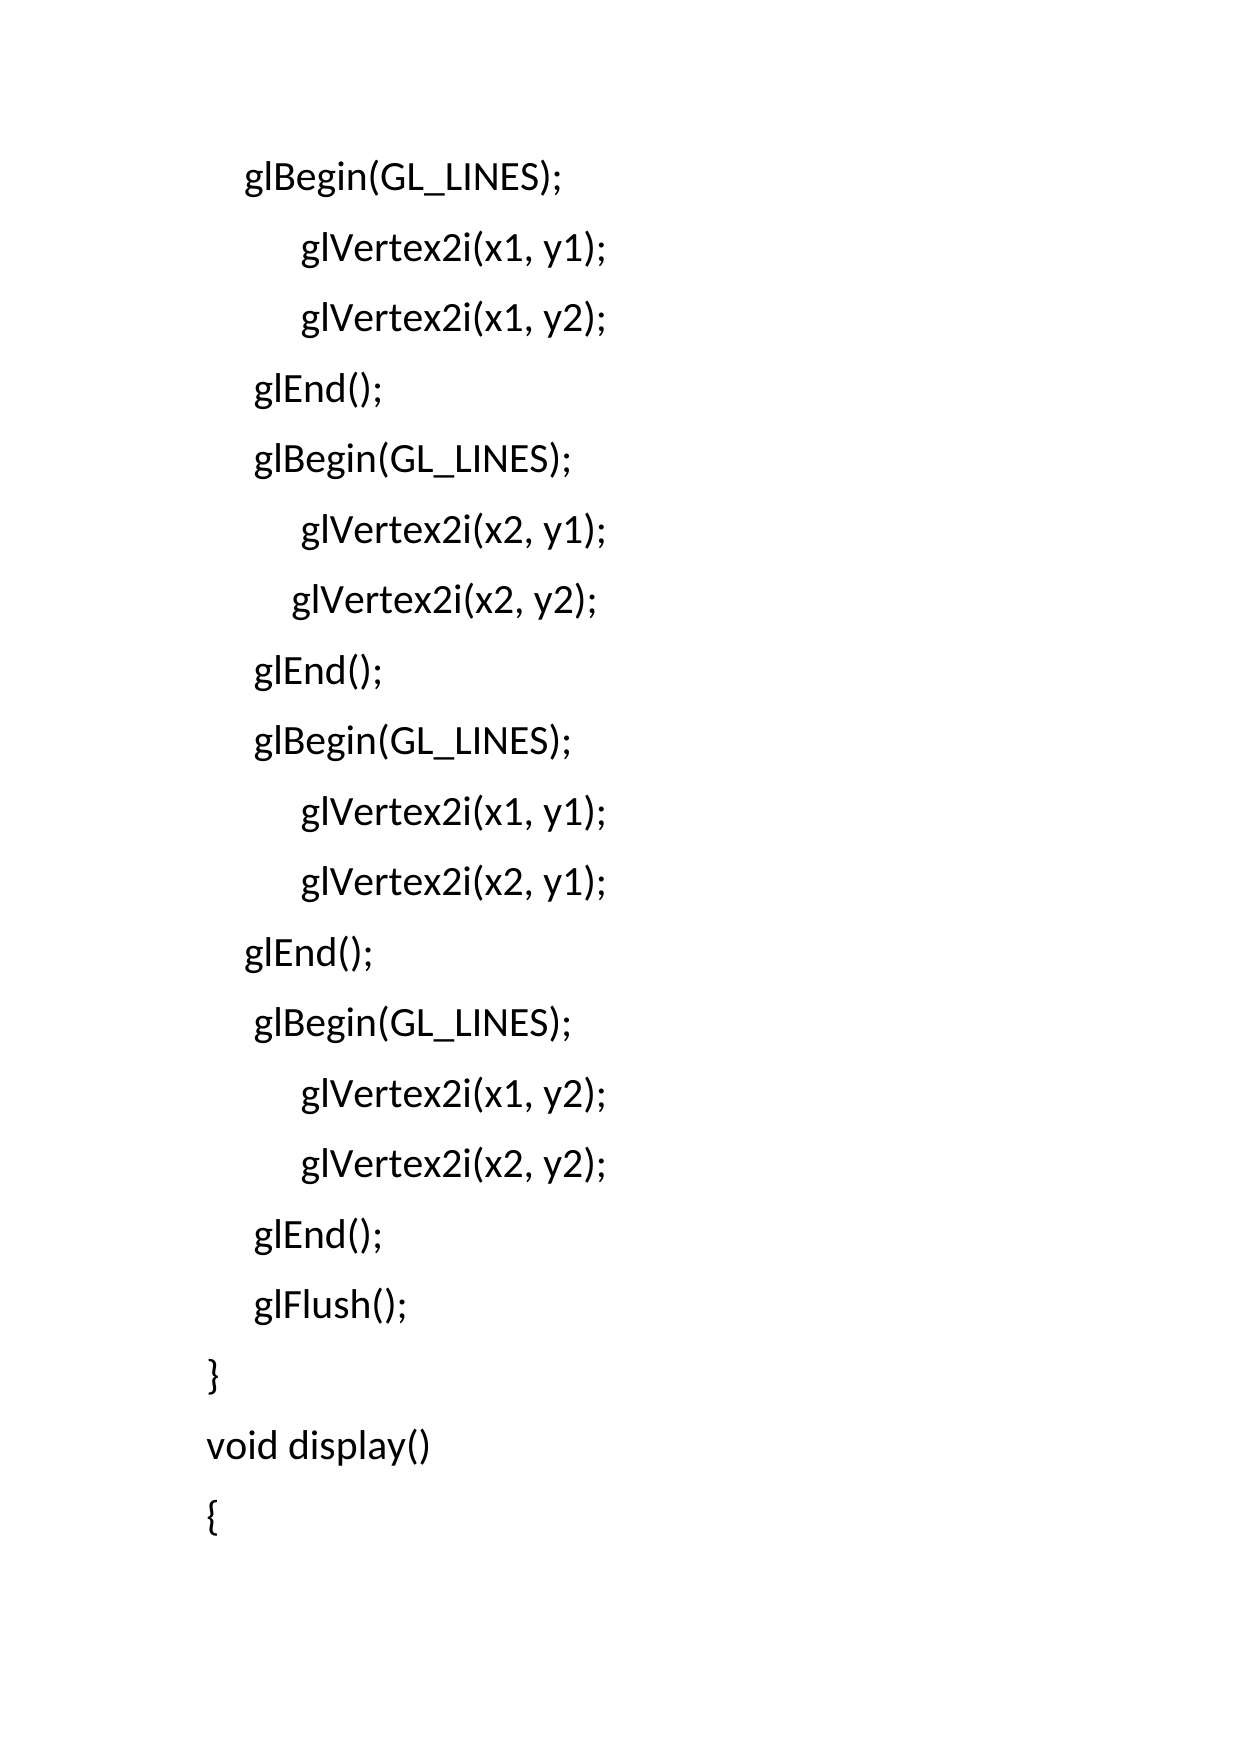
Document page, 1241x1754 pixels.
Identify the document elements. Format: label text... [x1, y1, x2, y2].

text glVertex2i(x2, y1); [187, 503, 1090, 553]
text glVertex2i(x1, y1); [187, 785, 1090, 836]
text glVertex2i(x1, y2); [187, 291, 1090, 342]
text glVertex2i(x2, y1); [187, 855, 1090, 906]
text glVertex2i(x2, y2); [187, 1137, 1090, 1188]
text glEnd(); [187, 1208, 1090, 1259]
text glVertex2i(x1, y1); [187, 221, 1090, 271]
text void display() [187, 1419, 1090, 1470]
text glVertex2i(x2, y2); [187, 573, 1090, 624]
text glEnd(); [187, 926, 1090, 977]
text glBegin(GL_LINES); [187, 714, 1090, 765]
text glEnd(); [187, 644, 1090, 694]
text glEnd(); [187, 362, 1090, 412]
text glVertex2i(x1, y2); [187, 1067, 1090, 1118]
text glBegin(GL_LINES); [187, 150, 1090, 201]
text glBegin(GL_LINES); [187, 432, 1090, 483]
text glFlush(); [187, 1278, 1090, 1329]
text { [187, 1490, 1090, 1541]
text glBegin(GL_LINES); [187, 996, 1090, 1047]
text } [187, 1349, 1090, 1400]
